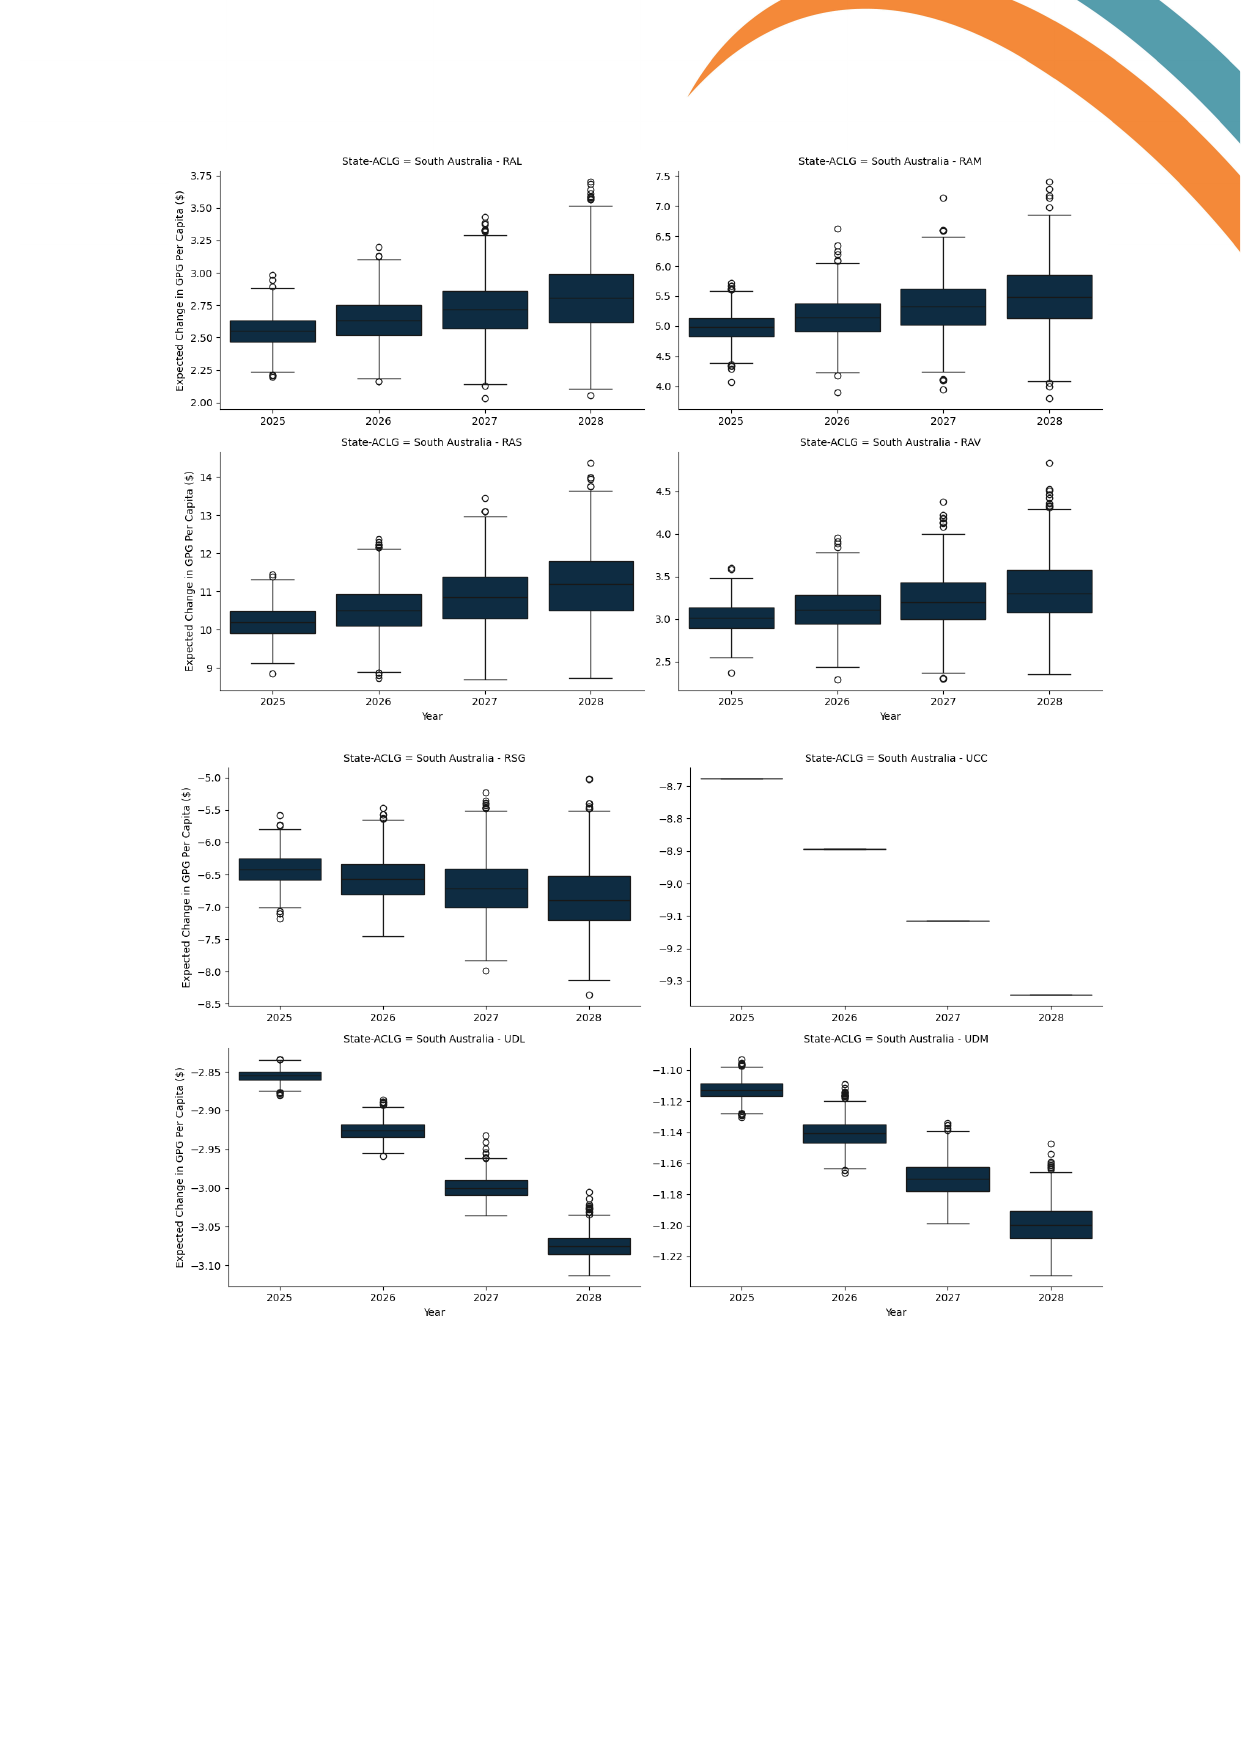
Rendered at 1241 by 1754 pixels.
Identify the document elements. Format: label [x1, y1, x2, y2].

picture [168, 746, 1109, 1325]
picture [19, 0, 1241, 729]
